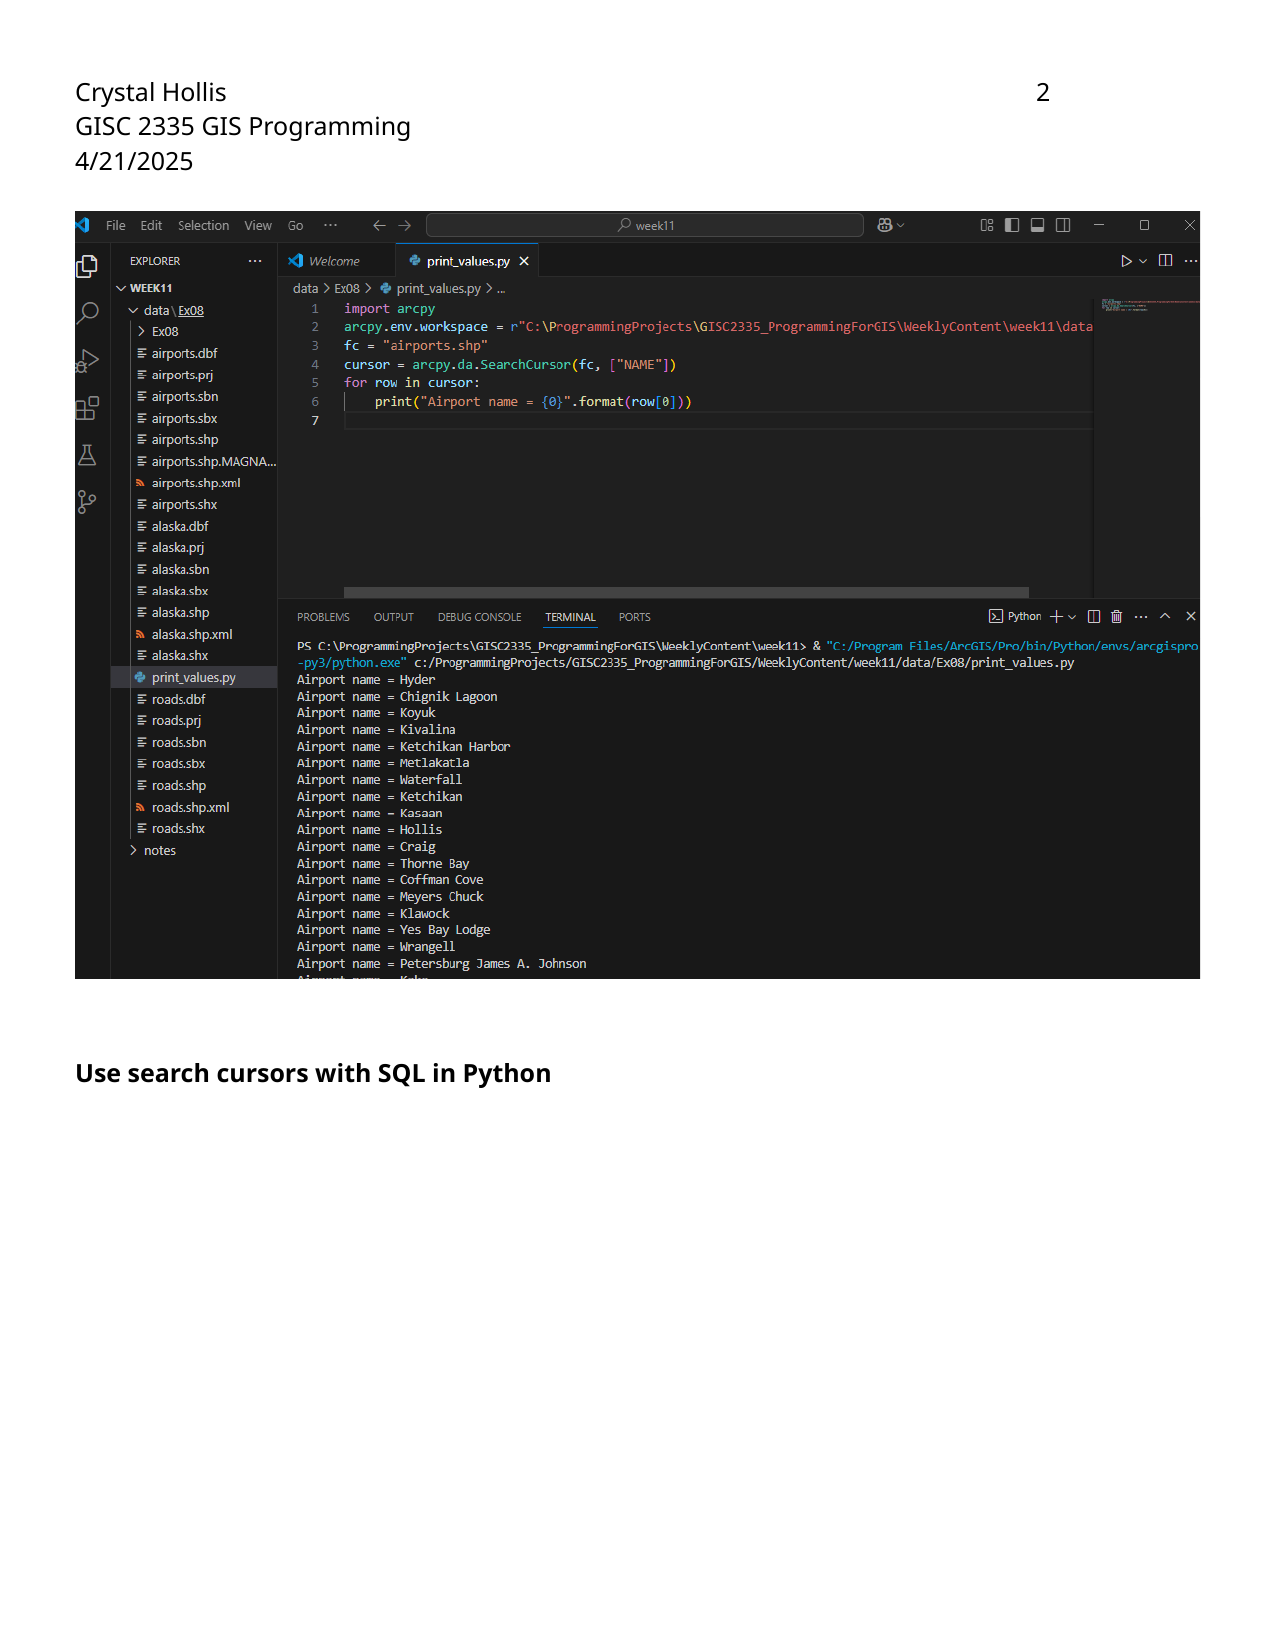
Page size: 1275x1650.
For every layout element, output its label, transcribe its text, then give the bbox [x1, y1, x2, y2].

text Use search cursors with SQL in Python [75, 1056, 1200, 1090]
picture [75, 211, 1200, 979]
